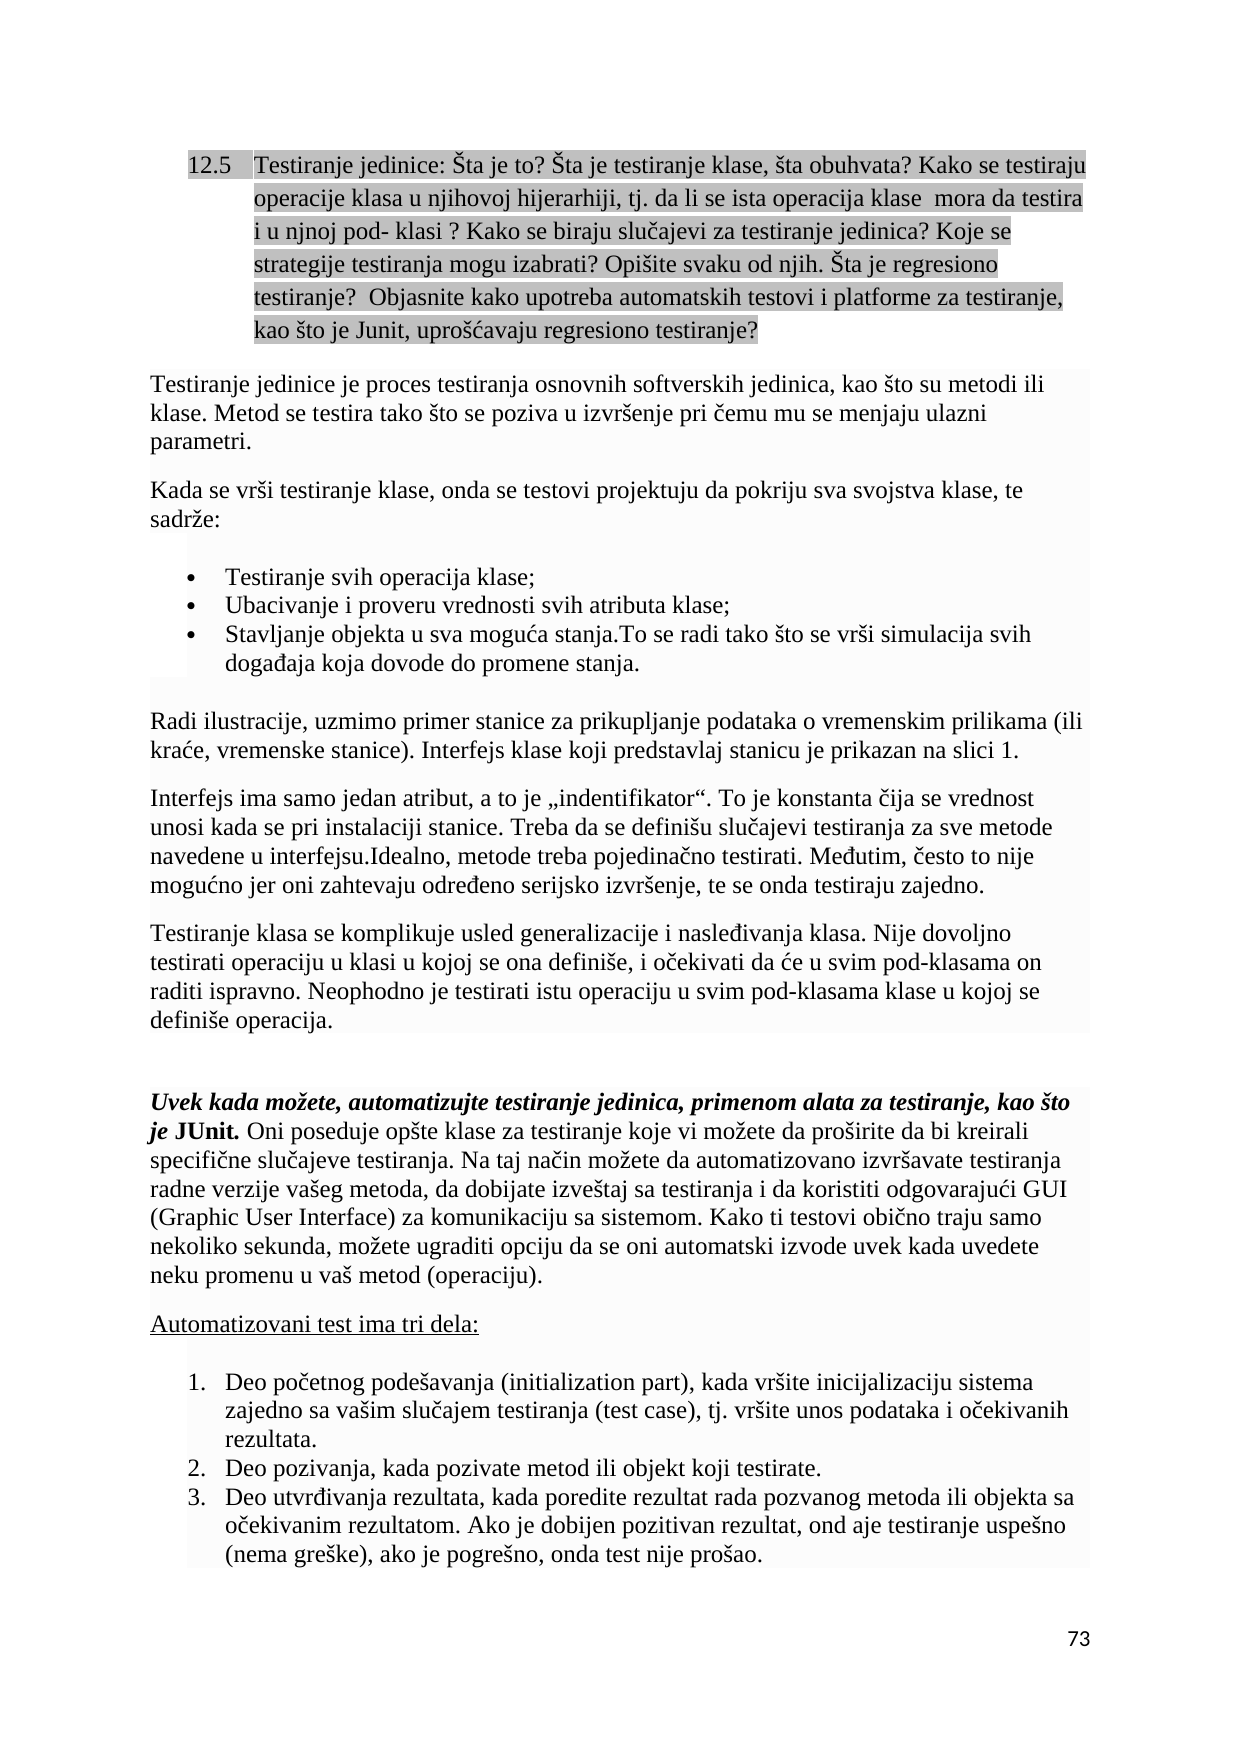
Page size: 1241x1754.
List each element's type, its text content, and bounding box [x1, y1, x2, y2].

list Deo početnog podešavanja (initialization part), kada vršite inicijalizaciju sistema zajedno sa vašim slučajem testiranja (test case), tj. vršite unos podataka i očekivanih rezultata. [187, 1367, 1090, 1453]
text Testiranje klasa se komplikuje usled generalizacije i nasleđivanja klasa. Nije dovoljno testirati operaciju u klasi u kojoj se ona definiše, i očekivati da će u svim pod-klasama on raditi ispravno. Neophodno je testirati istu operaciju u svim pod-klasama klase u kojoj se definiše operacija. [150, 918, 1090, 1033]
text Interfejs ima samo jedan atribut, a to je „indentifikator“. To je konstanta čija se vrednost unosi kada se pri instalaciji stanice. Treba da se definišu slučajevi testiranja za sve metode navedene u interfejsu.Idealno, metode treba pojedinačno testirati. Međutim, često to nije mogućno jer oni zahtevaju određeno serijsko izvršenje, te se onda testiraju zajedno. [150, 783, 1090, 898]
text Uvek kada možete, automatizujte testiranje jedinica, primenom alata za testiranje, kao što je JUnit. Oni poseduje opšte klase za testiranje koje vi možete da proširite da bi kreirali specifične slučajeve testiranja. Na taj način možete da automatizovano izvršavate testiranja radne verzije vašeg metoda, da dobijate izveštaj sa testiranja i da koristiti odgovarajući GUI (Graphic User Interface) za komunikaciju sa sistemom. Kako ti testovi obično traju samo nekoliko sekunda, možete ugraditi opciju da se oni automatski izvode uvek kada uvedete neku promenu u vaš metod (operaciju). [150, 1087, 1090, 1289]
text Testiranje jedinice je proces testiranja osnovnih softverskih jedinica, kao što su metodi ili klase. Metod se testira tako što se poziva u izvršenje pri čemu mu se menjaju ulazni parametri. [150, 369, 1090, 455]
list Deo utvrđivanja rezultata, kada poredite rezultat rada pozvanog metoda ili objekta sa očekivanim rezultatom. Ako je dobijen pozitivan rezultat, ond aje testiranje uspešno (nema greške), ako je pogrešno, onda test nije prošao. [187, 1482, 1090, 1568]
text Kada se vrši testiranje klase, onda se testovi projektuju da pokriju sva svojstva klase, te sadrže: [150, 475, 1090, 533]
list Ubacivanje i proveru vrednosti svih atributa klase; [187, 591, 1090, 619]
list Testiranje jedinice: Šta je to? Šta je testiranje klase, šta obuhvata? Kako se testiraju operacije klasa u njihovoj hijerarhiji, tj. da li se ista operacija klase mora da testira i u njnoj pod- klasi ? Kako se biraju slučajevi za testiranje jedinica? Koje se strategije testiranja mogu izabrati? Opišite svaku od njih. Šta je regresiono testiranje? Objasnite kako upotreba automatskih testovi i platforme za testiranje, kao što je Junit, uprošćavaju regresiono testiranje? [187, 150, 1090, 344]
list Stavljanje objekta u sva moguća stanja.To se radi tako što se vrši simulacija svih događaja koja dovode do promene stanja. [187, 619, 1090, 677]
text Radi ilustracije, uzmimo primer stanice za prikupljanje podataka o vremenskim prilikama (ili kraće, vremenske stanice). Interfejs klase koji predstavlaj stanicu je prikazan na slici 1. [150, 706, 1090, 763]
text Automatizovani test ima tri dela: [150, 1309, 1090, 1337]
list Deo pozivanja, kada pozivate metod ili objekt koji testirate. [187, 1453, 1090, 1482]
list Testiranje svih operacija klase; [187, 562, 1090, 591]
